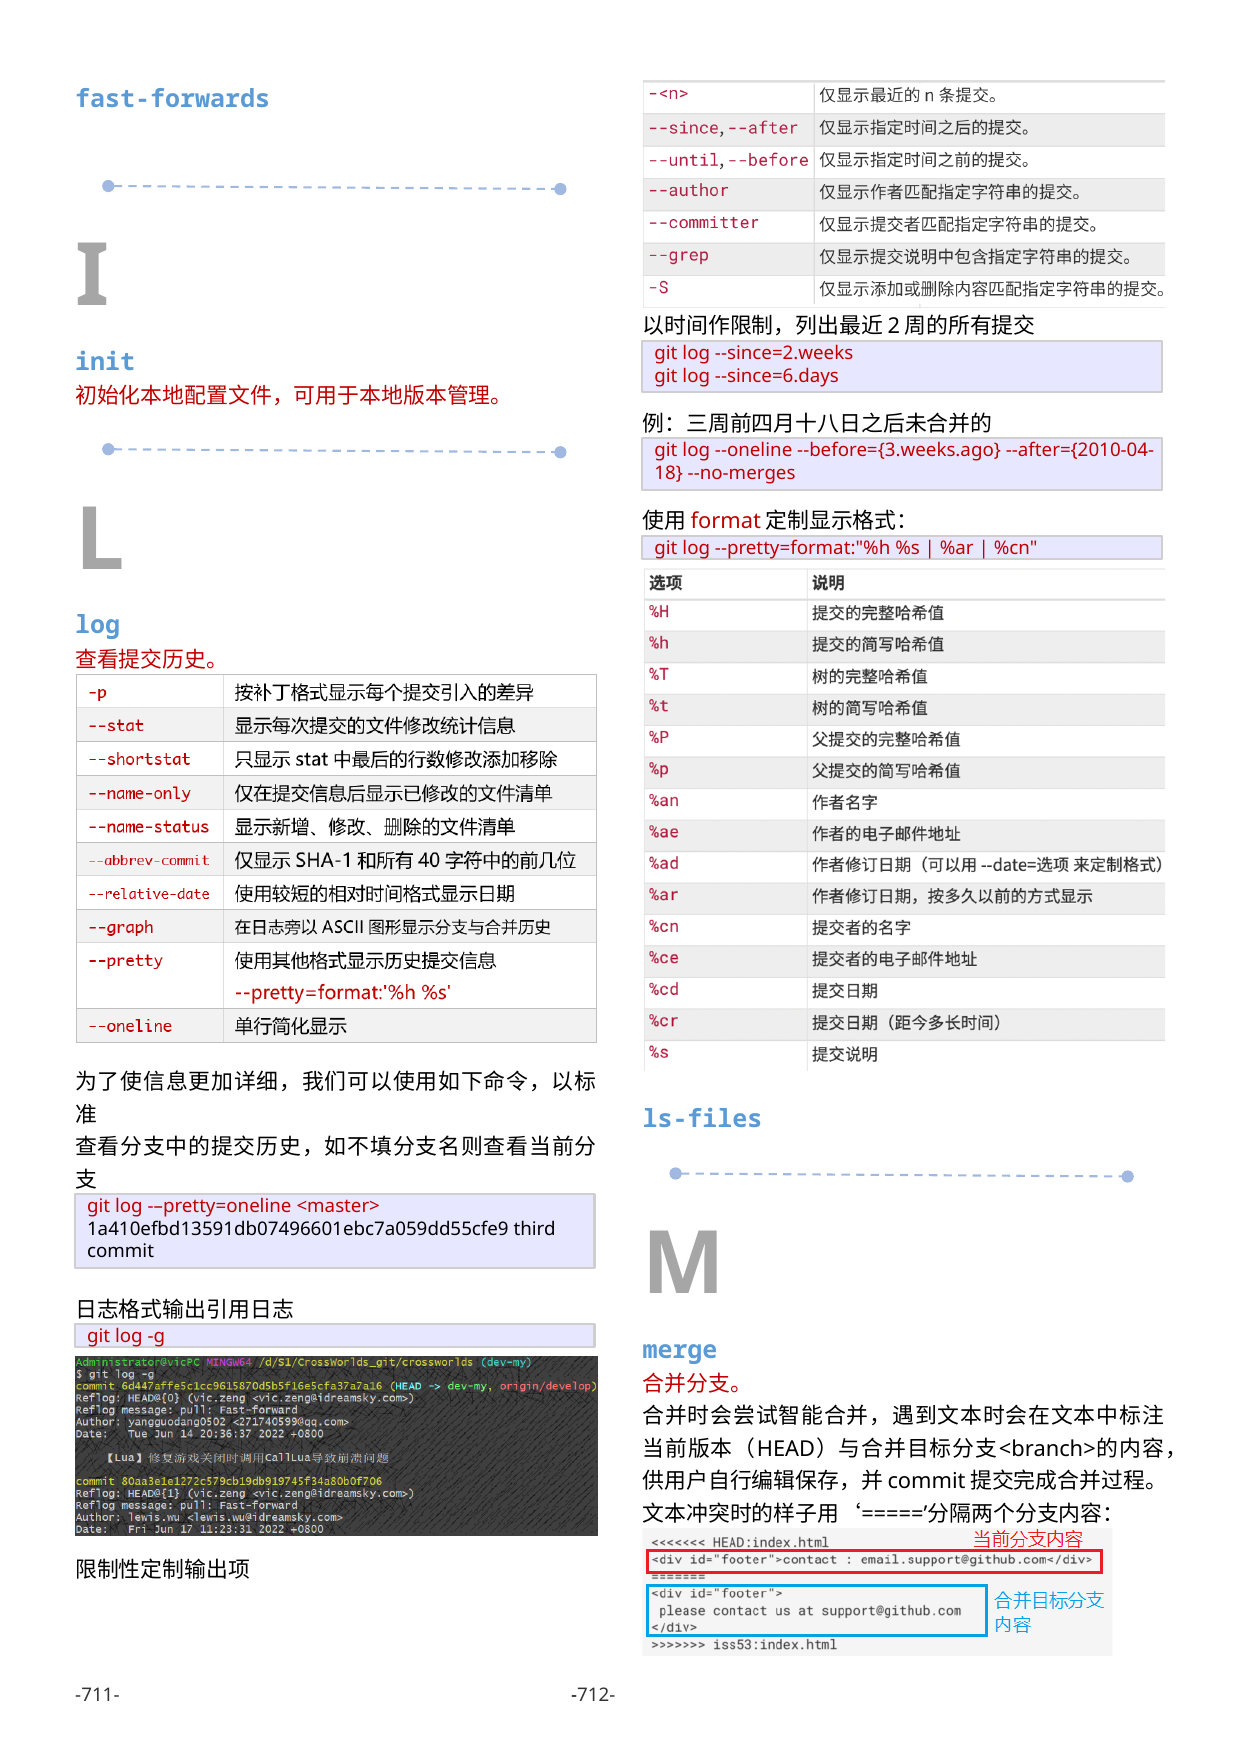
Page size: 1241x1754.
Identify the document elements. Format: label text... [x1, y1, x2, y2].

subtitle init [75, 344, 598, 378]
text 初始化本地配置文件，可用于本地版本管理。 [75, 378, 598, 411]
text 限制性定制输出项 [75, 1551, 598, 1584]
picture [75, 1356, 598, 1536]
subtitle merge [642, 1331, 1165, 1366]
text 合并分支。 [642, 1366, 1165, 1398]
picture [642, 80, 1166, 308]
text 查看提交历史。 [75, 641, 598, 673]
text 使用format定制显示格式： [642, 503, 1165, 536]
picture [642, 1528, 1113, 1656]
subtitle M [642, 1200, 1165, 1319]
subtitle fast-forwards [75, 81, 598, 115]
picture [642, 568, 1166, 1071]
text 例：三周前四月十八日之后未合并的 [642, 406, 1165, 438]
text 日志格式输出引用日志 [75, 1291, 598, 1324]
text 为了使信息更加详细，我们可以使用如下命令，以标准 [75, 1064, 598, 1129]
subtitle L [75, 476, 598, 595]
subtitle ls-files [642, 1101, 1165, 1135]
text 以时间作限制，列出最近2周的所有提交 [642, 308, 1165, 341]
picture [75, 673, 598, 1044]
text 合并时会尝试智能合并，遇到文本时会在文本中标注当前版本（HEAD）与合并目标分支<branch>的内容，供用户自行编辑保存，并commit提交完成合并过程。 [642, 1398, 1165, 1496]
subtitle log [75, 607, 598, 641]
subtitle I [75, 212, 598, 331]
text 文本冲突时的样子用‘=====’分隔两个分支内容： [642, 1496, 1165, 1528]
text 查看分支中的提交历史，如不填分支名则查看当前分支 [75, 1129, 598, 1194]
